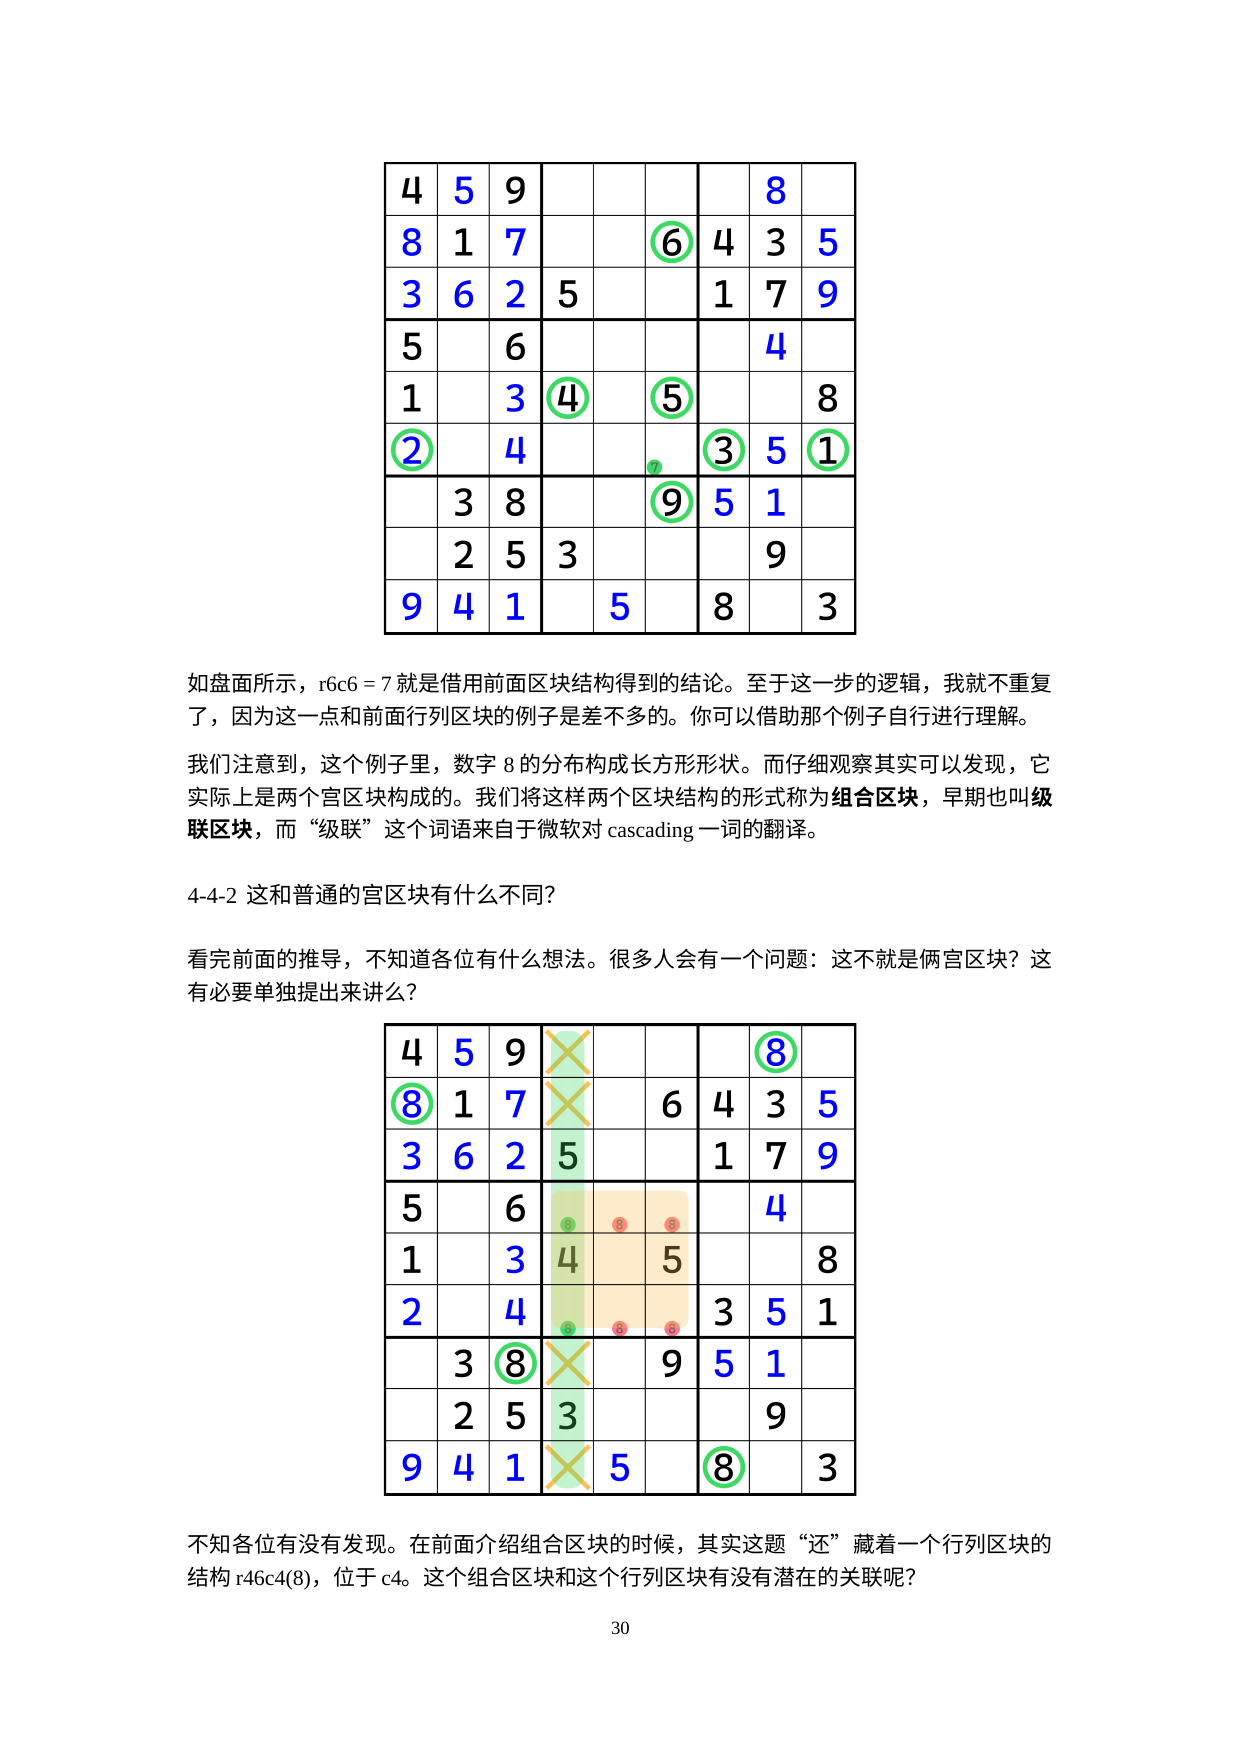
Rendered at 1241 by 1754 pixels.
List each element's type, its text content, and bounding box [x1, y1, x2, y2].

picture [383, 1023, 857, 1496]
text 看完前面的推导，不知道各位有什么想法。很多人会有一个问题：这不就是俩宫区块？这有必要单独提出来讲么？ [187, 942, 1053, 1007]
text 我们注意到，这个例子里，数字8的分布构成长方形形状。而仔细观察其实可以发现，它实际上是两个宫区块构成的。我们将这样两个区块结构的形式称为组合区块，早期也叫级联区块，而“级联”这个词语来自于微软对cascading一词的翻译。 [187, 747, 1053, 844]
text 不知各位有没有发现。在前面介绍组合区块的时候，其实这题“还”藏着一个行列区块的结构r46c4(8)，位于c4。这个组合区块和这个行列区块有没有潜在的关联呢？ [187, 1527, 1053, 1592]
picture [383, 162, 857, 635]
text 如盘面所示，r6c6 = 7就是借用前面区块结构得到的结论。至于这一步的逻辑，我就不重复了，因为这一点和前面行列区块的例子是差不多的。你可以借助那个例子自行进行理解。 [187, 666, 1053, 731]
subtitle 这和普通的宫区块有什么不同？ [187, 861, 1053, 926]
